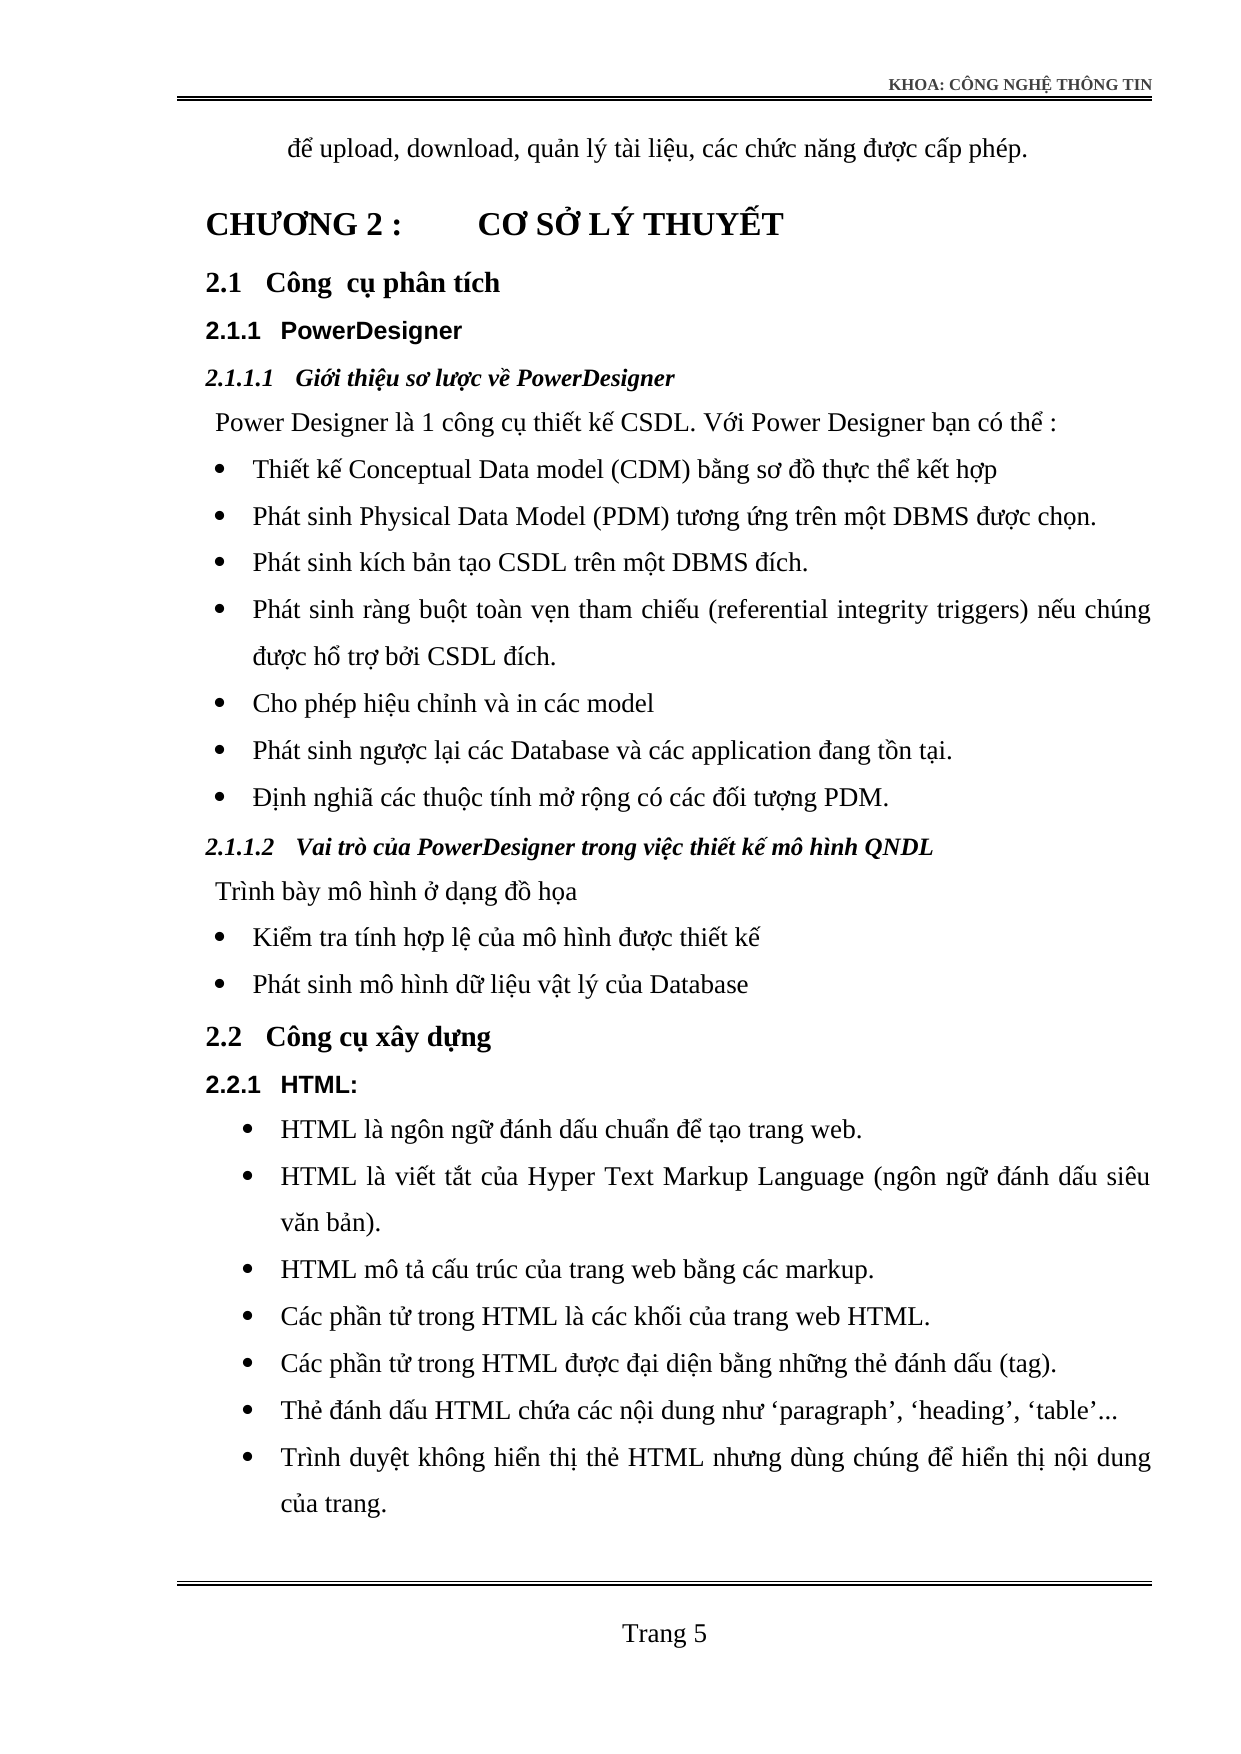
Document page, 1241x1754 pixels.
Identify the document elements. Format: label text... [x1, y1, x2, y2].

text để upload, download, quản lý tài liệu, các chức năng được cấp phép. [252, 132, 1152, 163]
list Kiểm tra tính hợp lệ của mô hình được thiết kế [215, 921, 1152, 953]
list Thẻ đánh dấu HTML chứa các nội dung như ‘paragraph’, ‘heading’, ‘table’... [243, 1394, 1152, 1425]
list Định nghiã các thuộc tính mở rộng có các đối tượng PDM. [215, 781, 1152, 812]
list HTML là viết tắt của Hyper Text Markup Language (ngôn ngữ đánh dấu siêu văn bản). [243, 1160, 1152, 1238]
subtitle HTML: [205, 1070, 1152, 1098]
list Phát sinh ràng buột toàn vẹn tham chiếu (referential integrity triggers) nếu chúng được hổ trợ bởi CSDL đích. [215, 593, 1152, 671]
list Thiết kế Conceptual Data model (CDM) bằng sơ đồ thực thể kết hợp [215, 453, 1152, 484]
list Phát sinh kích bản tạo CSDL trên một DBMS đích. [215, 547, 1152, 578]
subtitle Giới thiệu sơ lược về PowerDesigner [205, 363, 1152, 392]
subtitle Công cụ phân tích [205, 265, 1152, 299]
list Các phần tử trong HTML là các khối của trang web HTML. [243, 1300, 1152, 1331]
list Phát sinh Physical Data Model (PDM) tương ứng trên một DBMS được chọn. [215, 500, 1152, 531]
list Trình duyệt không hiển thị thẻ HTML nhưng dùng chúng để hiển thị nội dung của trang. [243, 1441, 1152, 1518]
subtitle Công cụ xây dựng [205, 1019, 1152, 1053]
list HTML là ngôn ngữ đánh dấu chuẩn để tạo trang web. [243, 1113, 1152, 1144]
subtitle PowerDesigner [205, 316, 1152, 344]
list Phát sinh ngược lại các Database và các application đang tồn tại. [215, 734, 1152, 765]
text Trình bày mô hình ở dạng đồ họa [177, 875, 1152, 906]
list HTML mô tả cấu trúc của trang web bằng các markup. [243, 1253, 1152, 1284]
text Power Designer là 1 công cụ thiết kế CSDL. Với Power Designer bạn có thể : [177, 406, 1152, 437]
list Cho phép hiệu chỉnh và in các model [215, 687, 1152, 718]
subtitle Vai trò của PowerDesigner trong việc thiết kế mô hình QNDL [205, 832, 1152, 860]
list Phát sinh mô hình dữ liệu vật lý của Database [215, 968, 1152, 999]
list Các phần tử trong HTML được đại diện bằng những thẻ đánh dấu (tag). [243, 1347, 1152, 1378]
subtitle CƠ SỞ LÝ THUYẾT [205, 204, 1152, 242]
